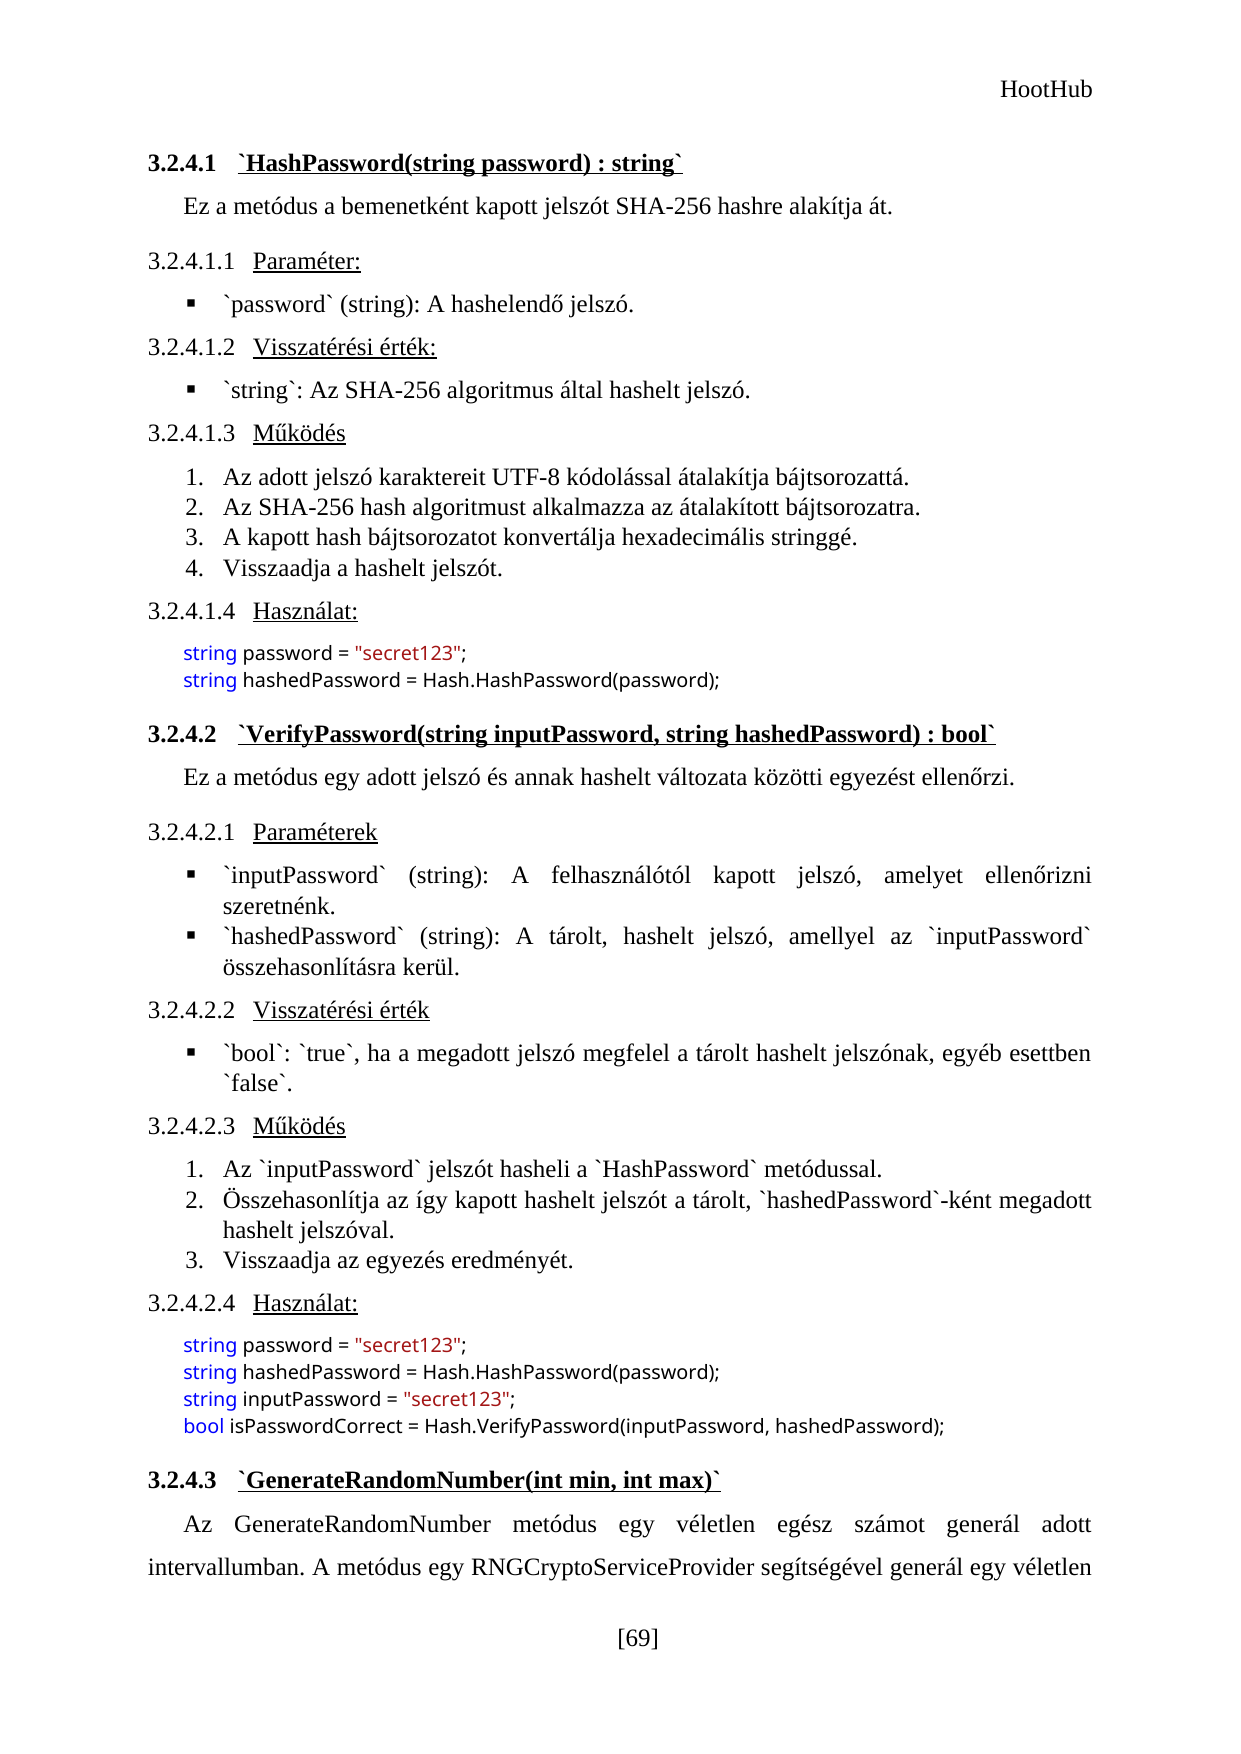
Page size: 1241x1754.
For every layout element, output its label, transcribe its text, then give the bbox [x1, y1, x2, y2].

list `inputPassword` (string): A felhasználótól kapott jelszó, amelyet ellenőrizni szeretnénk. [185, 861, 1093, 920]
list Az adott jelszó karaktereit UTF-8 kódolással átalakítja bájtsorozattá. [185, 462, 1093, 490]
subtitle Visszatérési érték: [148, 332, 1093, 361]
text string hashedPassword = Hash.HashPassword(password); [148, 666, 1093, 693]
list `bool`: `true`, ha a megadott jelszó megfelel a tárolt hashelt jelszónak, egyéb esettben `false`. [185, 1038, 1093, 1097]
subtitle `GenerateRandomNumber(int min, int max)` [148, 1466, 1093, 1494]
text Ez a metódus egy adott jelszó és annak hashelt változata közötti egyezést ellenőrzi. [148, 762, 1093, 791]
list Az SHA-256 hash algoritmust alkalmazza az átalakított bájtsorozatra. [185, 492, 1093, 521]
subtitle `HashPassword(string password) : string` [148, 148, 1093, 176]
list `password` (string): A hashelendő jelszó. [185, 289, 1093, 318]
list Visszaadja a hashelt jelszót. [185, 553, 1093, 582]
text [148, 1509, 1093, 1581]
list Az `inputPassword` jelszót hasheli a `HashPassword` metódussal. [185, 1154, 1093, 1183]
list `hashedPassword` (string): A tárolt, hashelt jelszó, amellyel az `inputPassword` összehasonlításra kerül. [185, 921, 1093, 981]
subtitle Működés [148, 418, 1093, 447]
text string inputPassword = "secret123"; [148, 1386, 1093, 1413]
subtitle Működés [148, 1111, 1093, 1140]
text Ez a metódus a bemenetként kapott jelszót SHA-256 hashre alakítja át. [148, 191, 1093, 219]
text string password = "secret123"; [148, 1332, 1093, 1359]
list `string`: Az SHA-256 algoritmus által hashelt jelszó. [185, 376, 1093, 404]
subtitle Visszatérési érték [148, 995, 1093, 1023]
text string hashedPassword = Hash.HashPassword(password); [148, 1359, 1093, 1386]
subtitle Paraméter: [148, 246, 1093, 275]
text bool isPasswordCorrect = Hash.VerifyPassword(inputPassword, hashedPassword); [148, 1413, 1093, 1439]
subtitle Paraméterek [148, 817, 1093, 846]
subtitle `VerifyPassword(string inputPassword, string hashedPassword) : bool` [148, 719, 1093, 747]
list Összehasonlítja az így kapott hashelt jelszót a tárolt, `hashedPassword`-ként megadott hashelt jelszóval. [185, 1185, 1093, 1244]
subtitle Használat: [148, 596, 1093, 624]
text string password = "secret123"; [148, 639, 1093, 666]
list A kapott hash bájtsorozatot konvertálja hexadecimális stringgé. [185, 522, 1093, 551]
subtitle Használat: [148, 1288, 1093, 1317]
list Visszaadja az egyezés eredményét. [185, 1246, 1093, 1274]
